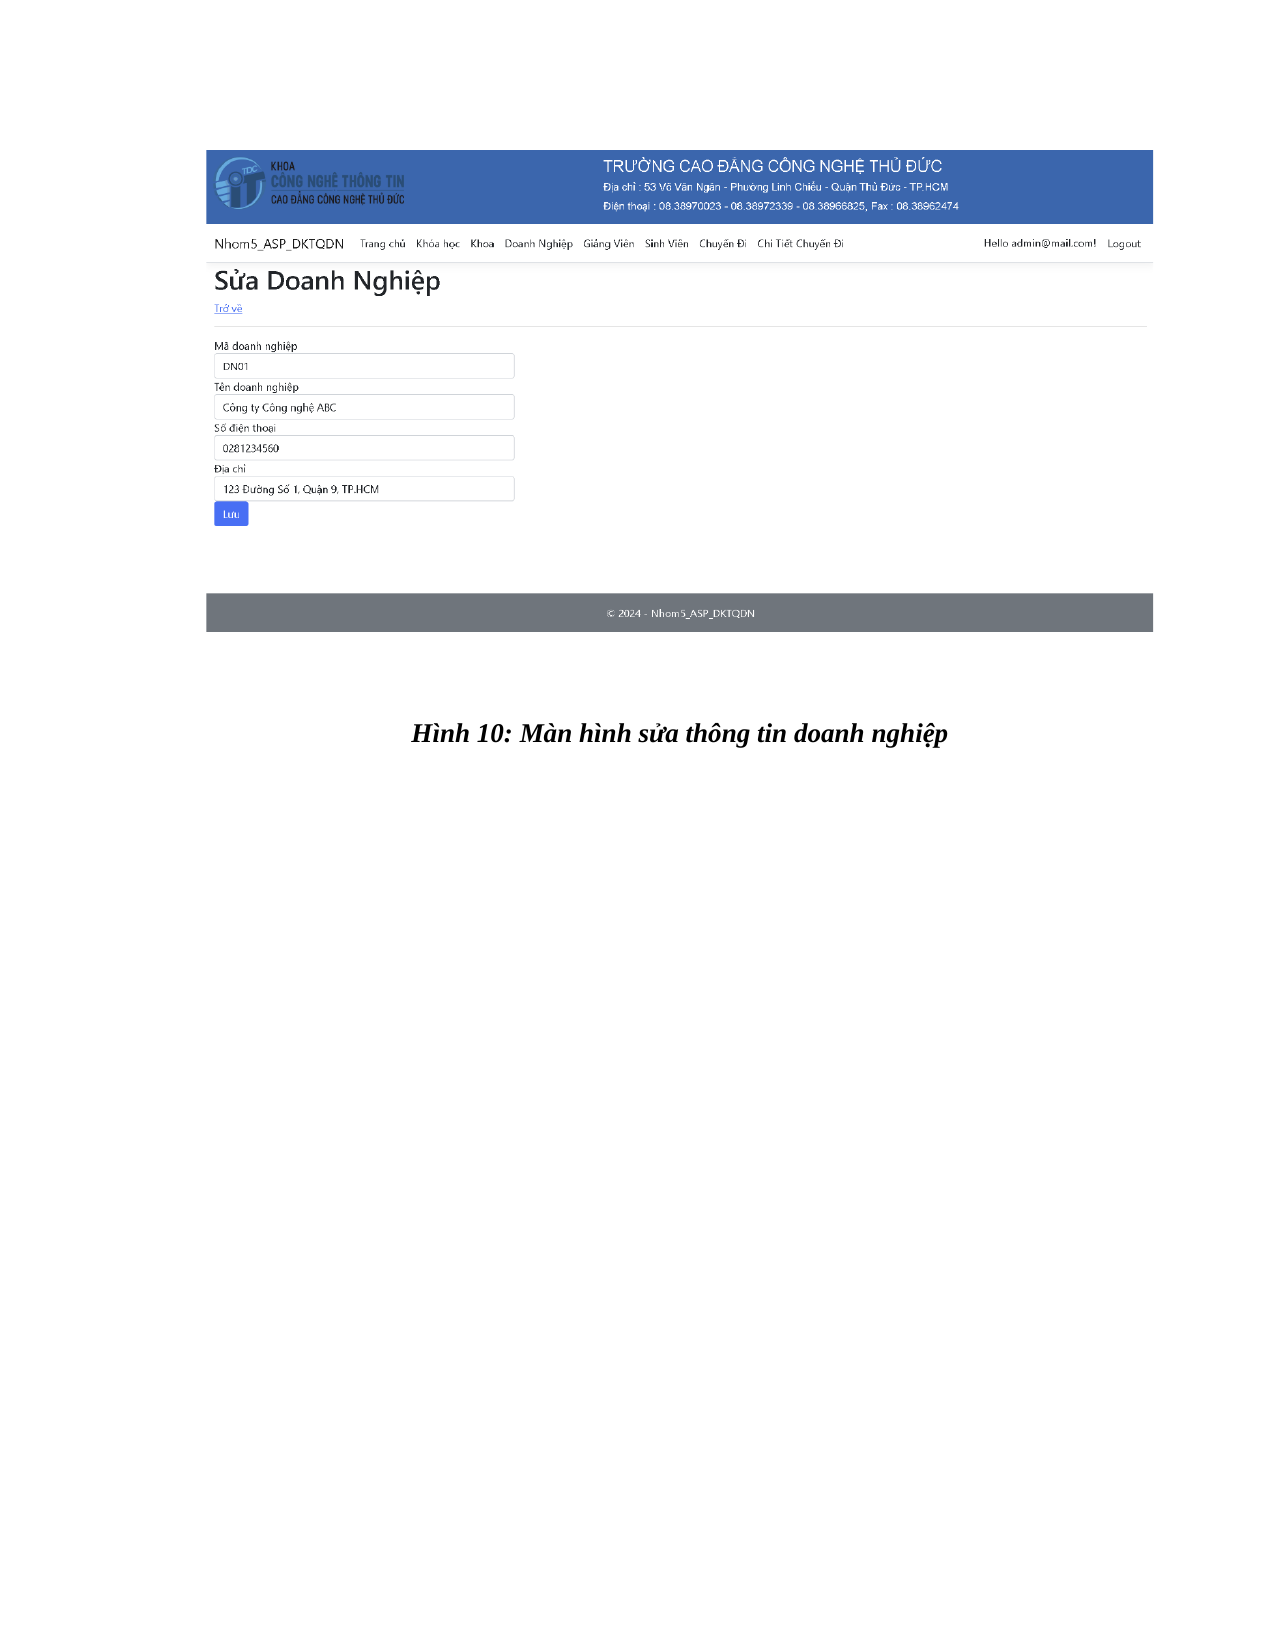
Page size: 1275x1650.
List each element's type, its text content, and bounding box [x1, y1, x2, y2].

text Hình 10: Màn hình sửa thông tin doanh nghiệp [206, 717, 1153, 748]
picture [206, 150, 1154, 632]
